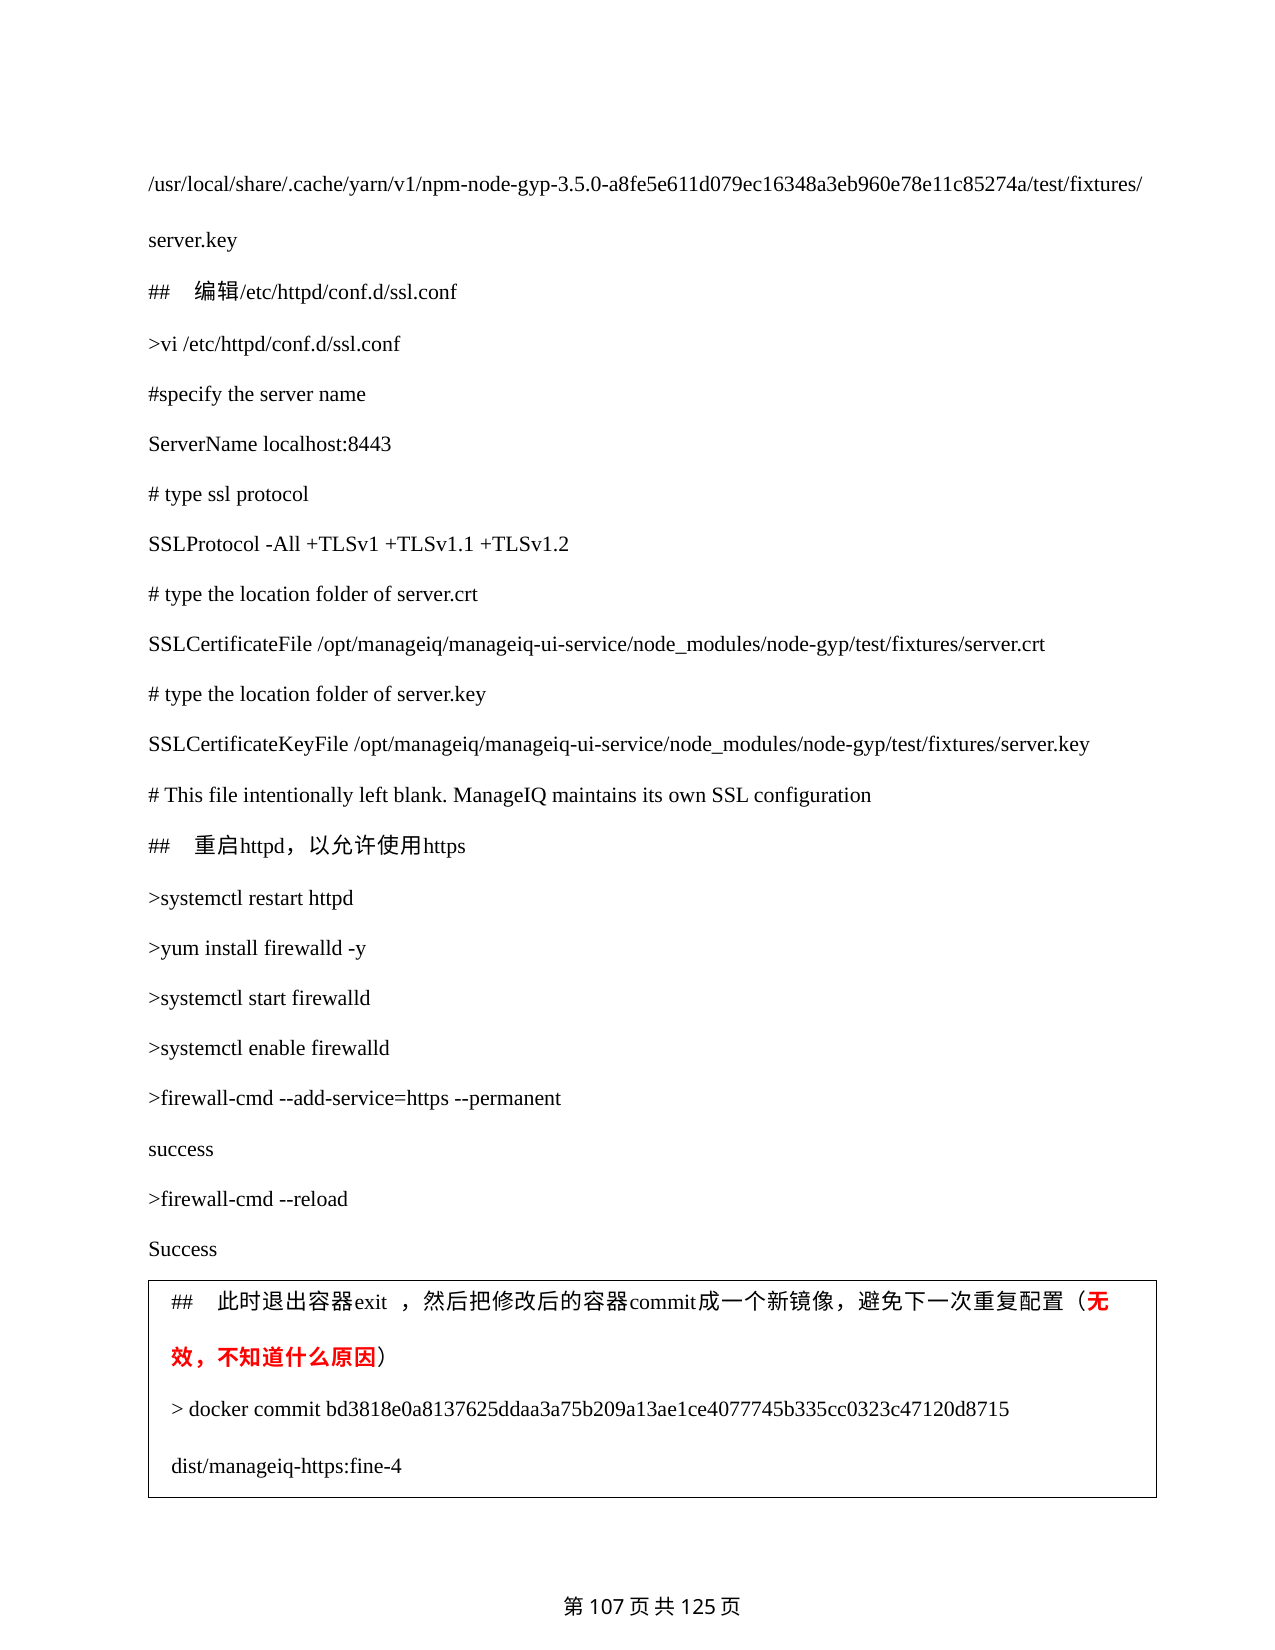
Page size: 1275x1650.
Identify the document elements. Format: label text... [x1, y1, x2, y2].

text ## 编辑/etc/httpd/conf.d/ssl.conf [148, 271, 1156, 309]
text >firewall-cmd --add-service=https --permanent [148, 1079, 1156, 1117]
text >firewall-cmd --reload [148, 1179, 1156, 1217]
text SSLCertificateFile /opt/manageiq/manageiq-ui-service/node_modules/node-gyp/test/fixtures/server.crt [148, 625, 1156, 663]
text SSLProtocol -All +TLSv1 +TLSv1.1 +TLSv1.2 [148, 525, 1156, 562]
text >systemctl restart httpd [148, 879, 1156, 916]
text /usr/local/share/.cache/yarn/v1/npm-node-gyp-3.5.0-a8fe5e611d079ec16348a3eb960e78e11c85274a/test/fixtures/server.key [148, 165, 1156, 258]
text success [148, 1129, 1156, 1167]
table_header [149, 1281, 1156, 1497]
text >vi /etc/httpd/conf.d/ssl.conf [148, 324, 1156, 362]
text # type the location folder of server.crt [148, 575, 1156, 612]
text # type ssl protocol [148, 475, 1156, 512]
text # type the location folder of server.key [148, 675, 1156, 713]
text ServerName localhost:8443 [148, 425, 1156, 462]
text >yum install firewalld -y [148, 929, 1156, 966]
text #specify the server name [148, 374, 1156, 412]
text SSLCertificateKeyFile /opt/manageiq/manageiq-ui-service/node_modules/node-gyp/test/fixtures/server.key [148, 725, 1156, 763]
text # This file intentionally left blank. ManageIQ maintains its own SSL configuration [148, 775, 1156, 813]
text Success [148, 1229, 1156, 1267]
text ## 重启httpd，以允许使用https [148, 826, 1156, 863]
text >systemctl start firewalld [148, 979, 1156, 1017]
text >systemctl enable firewalld [148, 1029, 1156, 1067]
